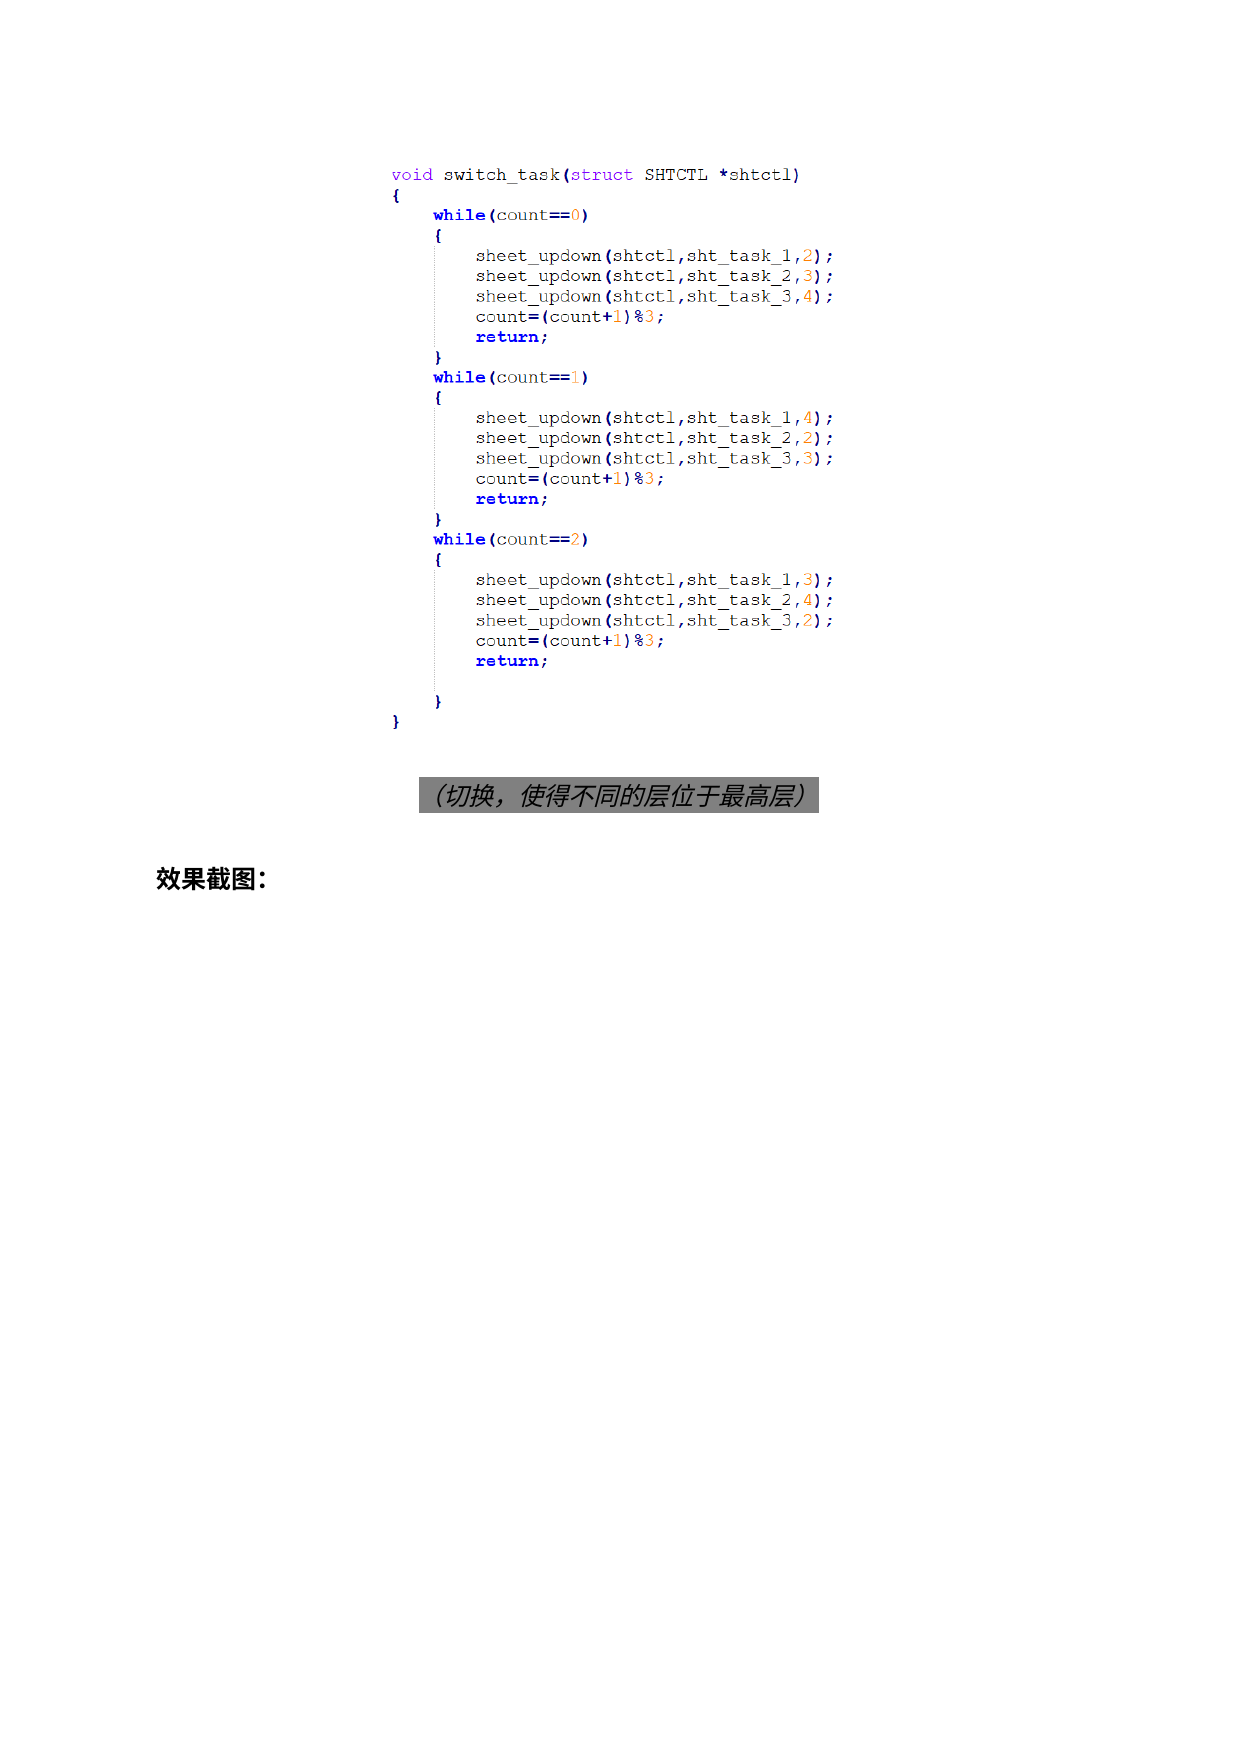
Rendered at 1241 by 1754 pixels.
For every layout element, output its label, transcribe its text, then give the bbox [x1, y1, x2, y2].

picture [392, 162, 848, 736]
text 效果截图： [112, 845, 1128, 910]
text （切换，使得不同的层位于最高层） [112, 762, 1128, 827]
